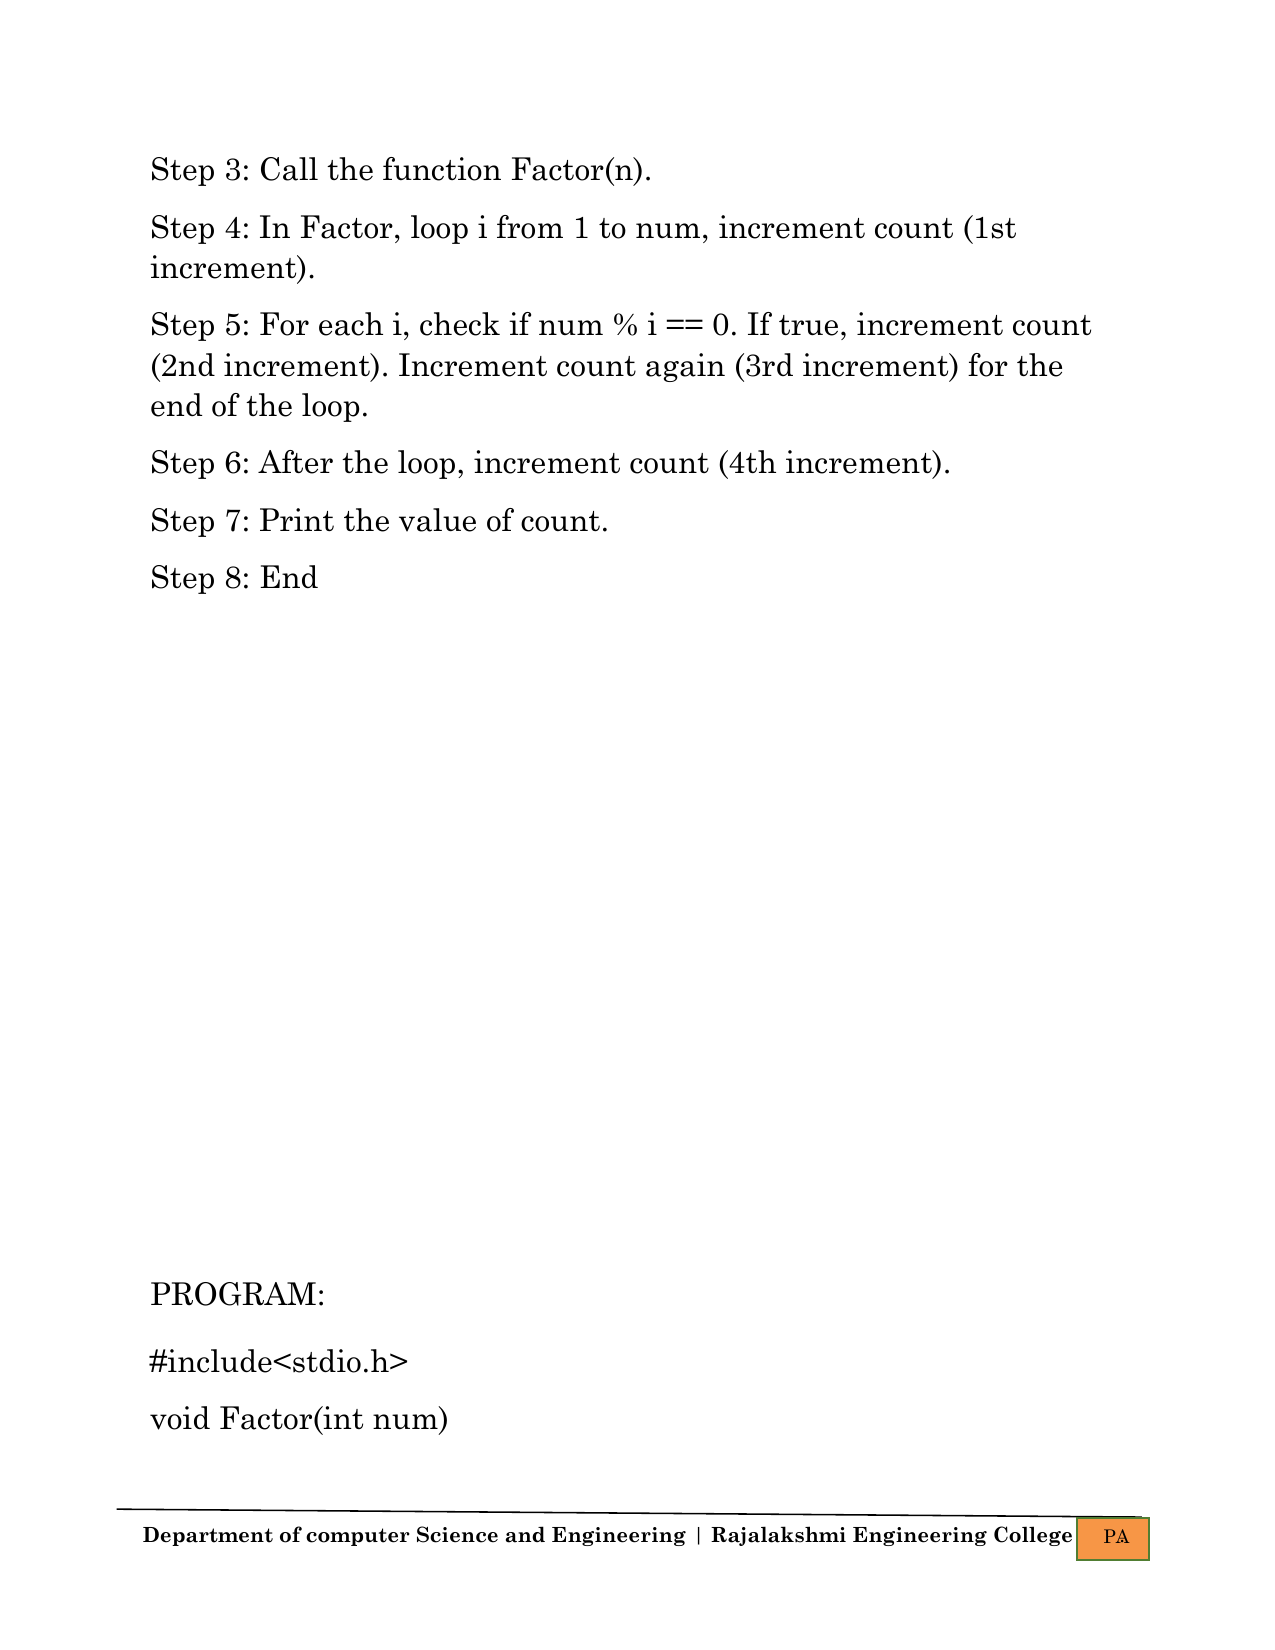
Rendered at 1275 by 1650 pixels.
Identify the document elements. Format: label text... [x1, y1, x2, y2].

text Step 5: For each i, check if num % i == 0. If true, increment count (2nd increment). Increment count again (3rd increment) for the end of the loop. [150, 305, 1125, 423]
text PROGRAM: [150, 1274, 1125, 1312]
text Step 3: Call the function Factor(n). [150, 150, 1125, 188]
text Step 8: End [150, 557, 1125, 595]
text #include<stdio.h> [150, 1341, 1125, 1379]
text Step 6: After the loop, increment count (4th increment). [150, 443, 1125, 481]
text Step 7: Print the value of count. [150, 500, 1125, 538]
text void Factor(int num) [150, 1398, 1125, 1436]
text Step 4: In Factor, loop i from 1 to num, increment count (1st increment). [150, 207, 1125, 285]
